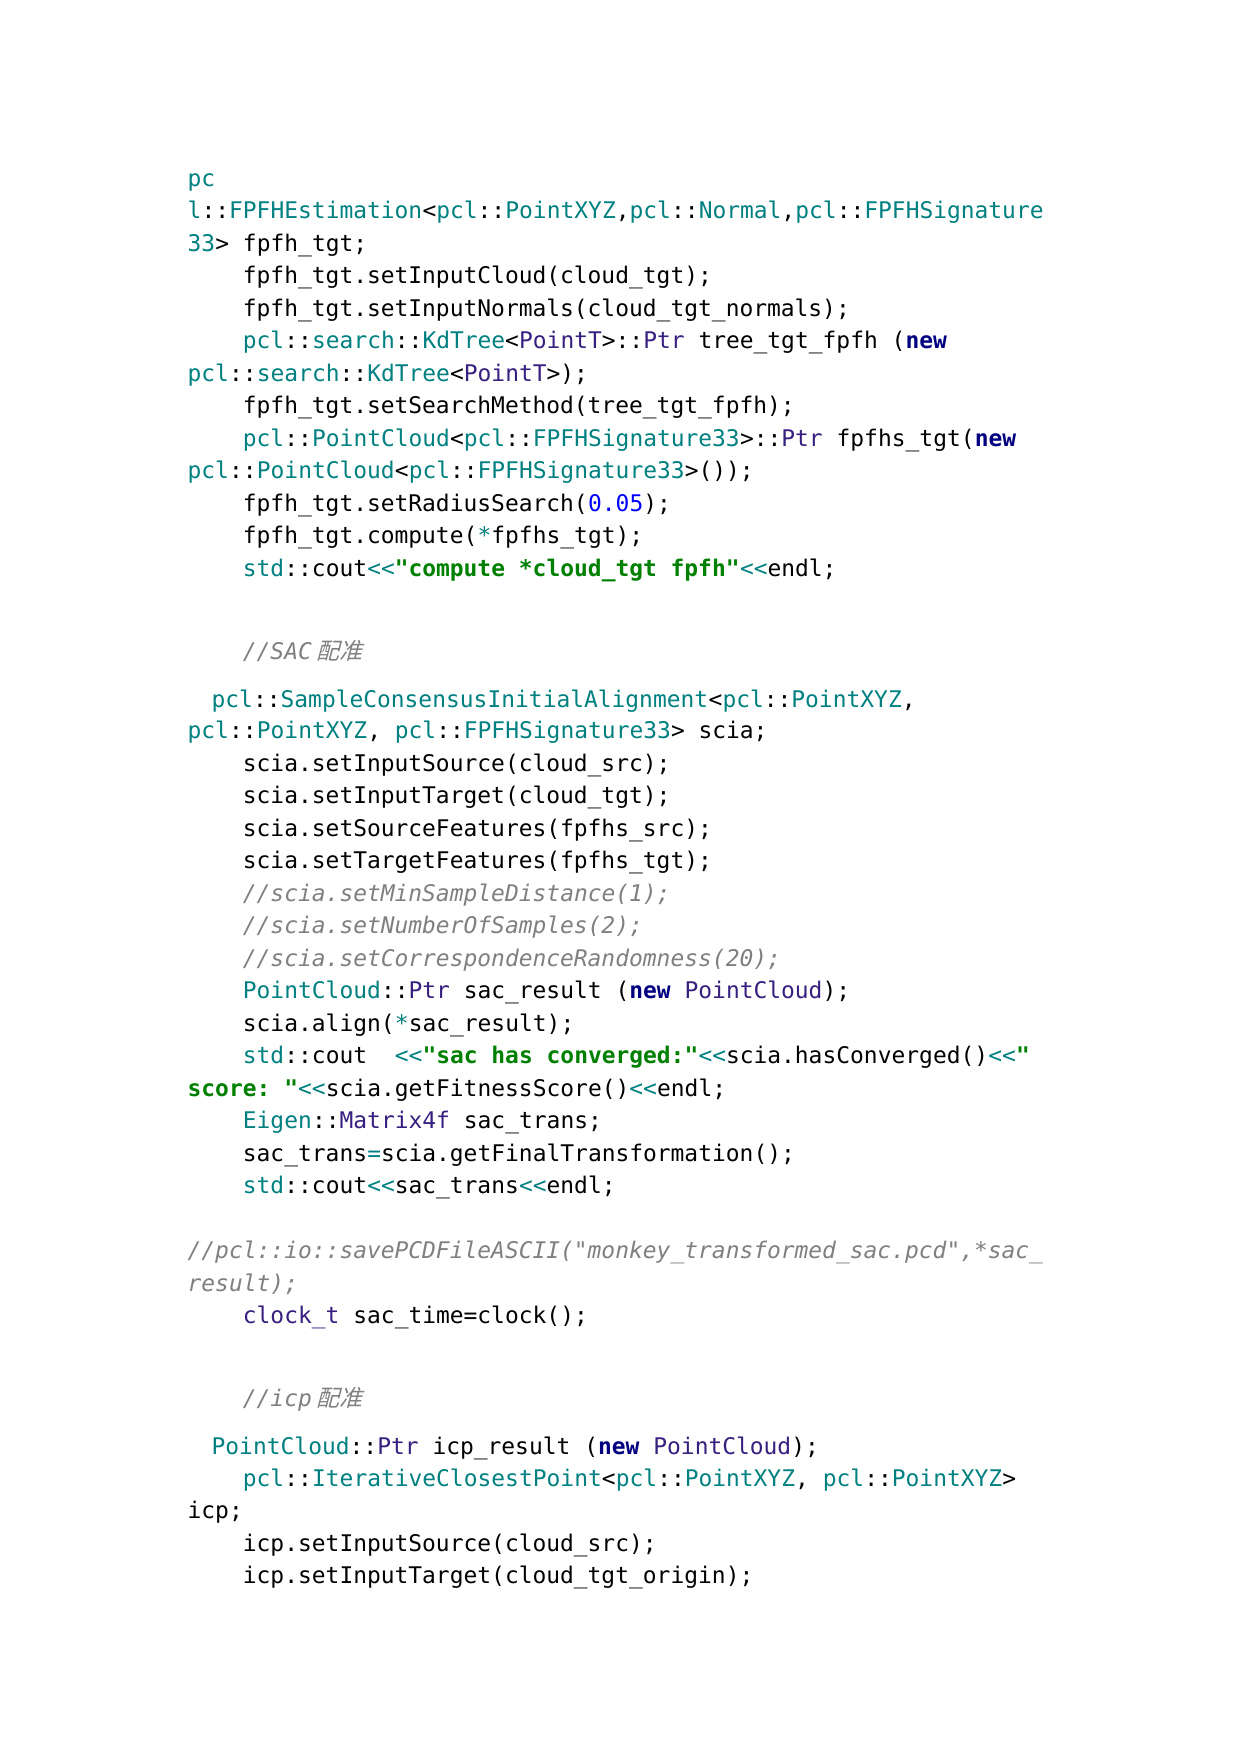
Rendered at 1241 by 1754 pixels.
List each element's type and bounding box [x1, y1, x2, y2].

text [187, 162, 1053, 1592]
